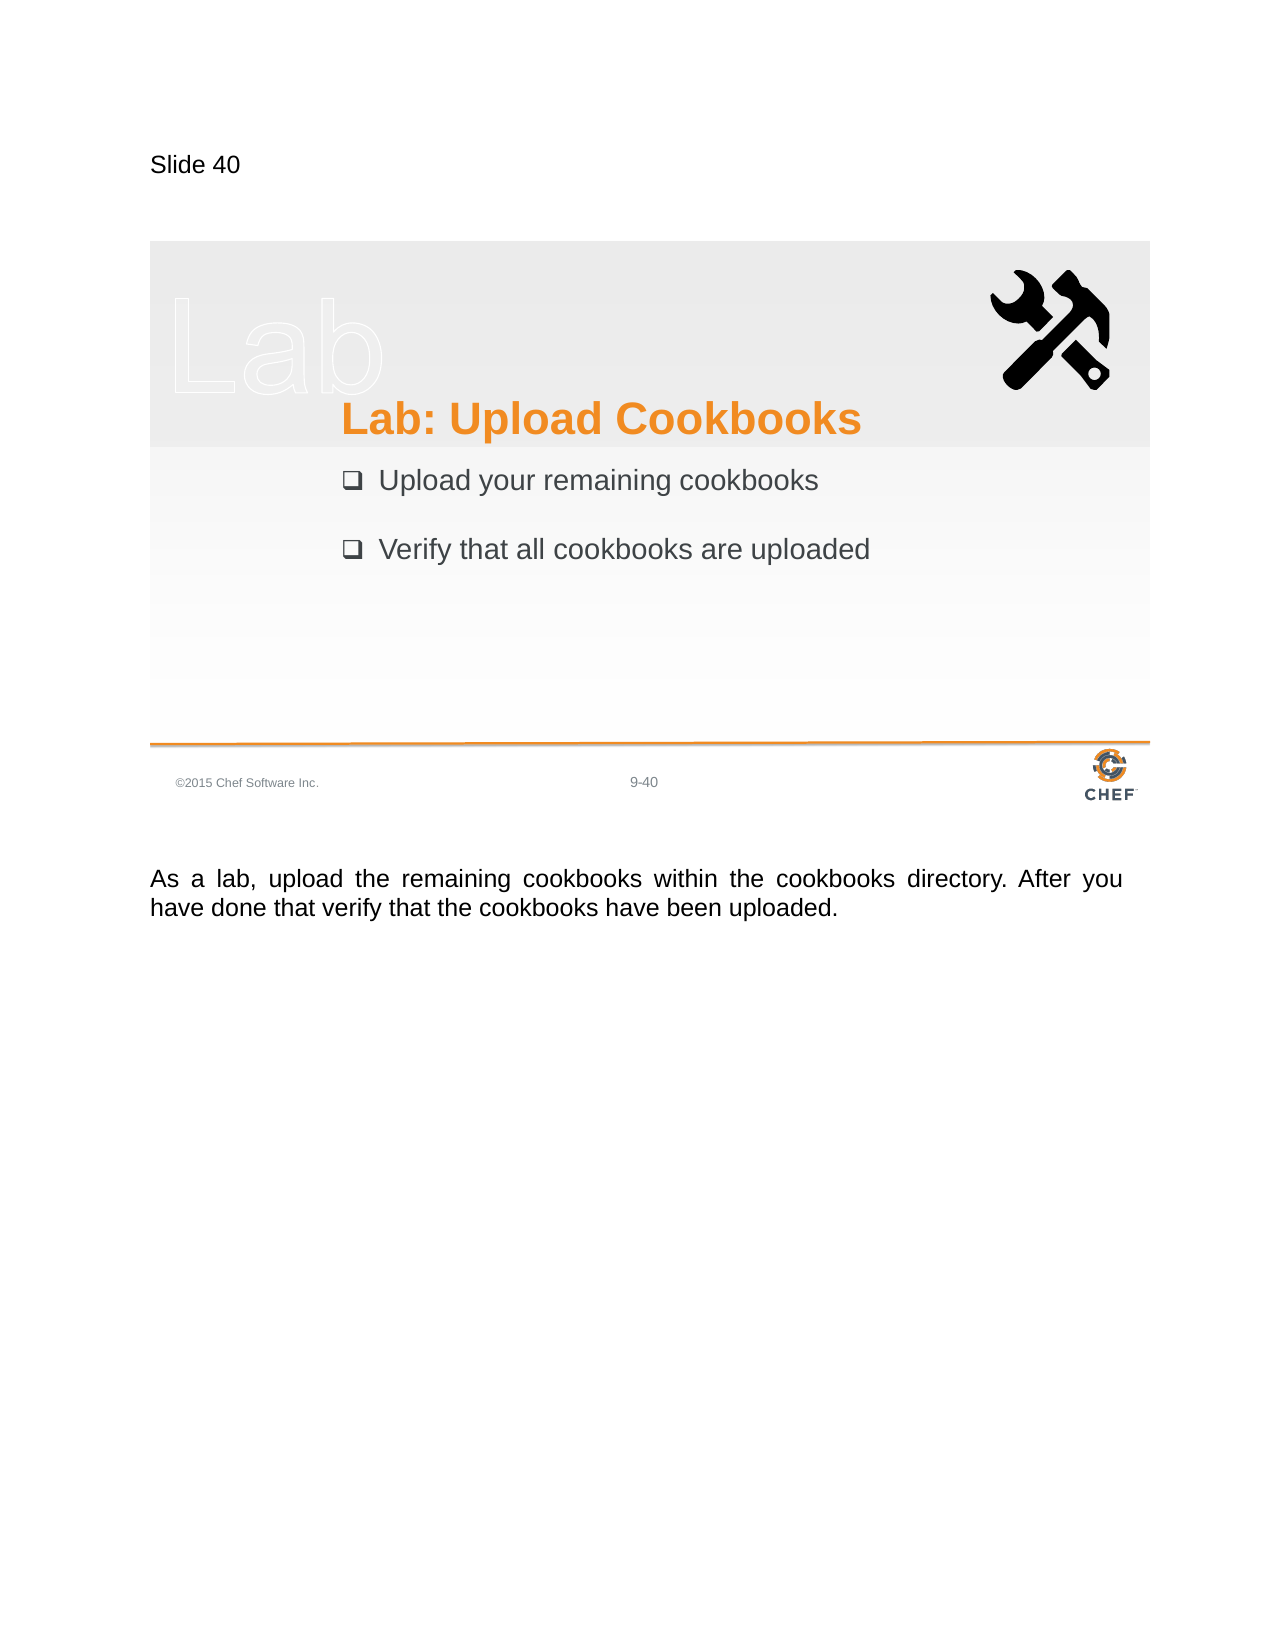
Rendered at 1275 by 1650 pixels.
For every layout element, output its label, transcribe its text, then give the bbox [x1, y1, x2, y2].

text Slide 40 [150, 150, 1125, 179]
text As a lab, upload the remaining cookbooks within the cookbooks directory. After you have done that verify that the cookbooks have been uploaded. [150, 864, 1125, 921]
